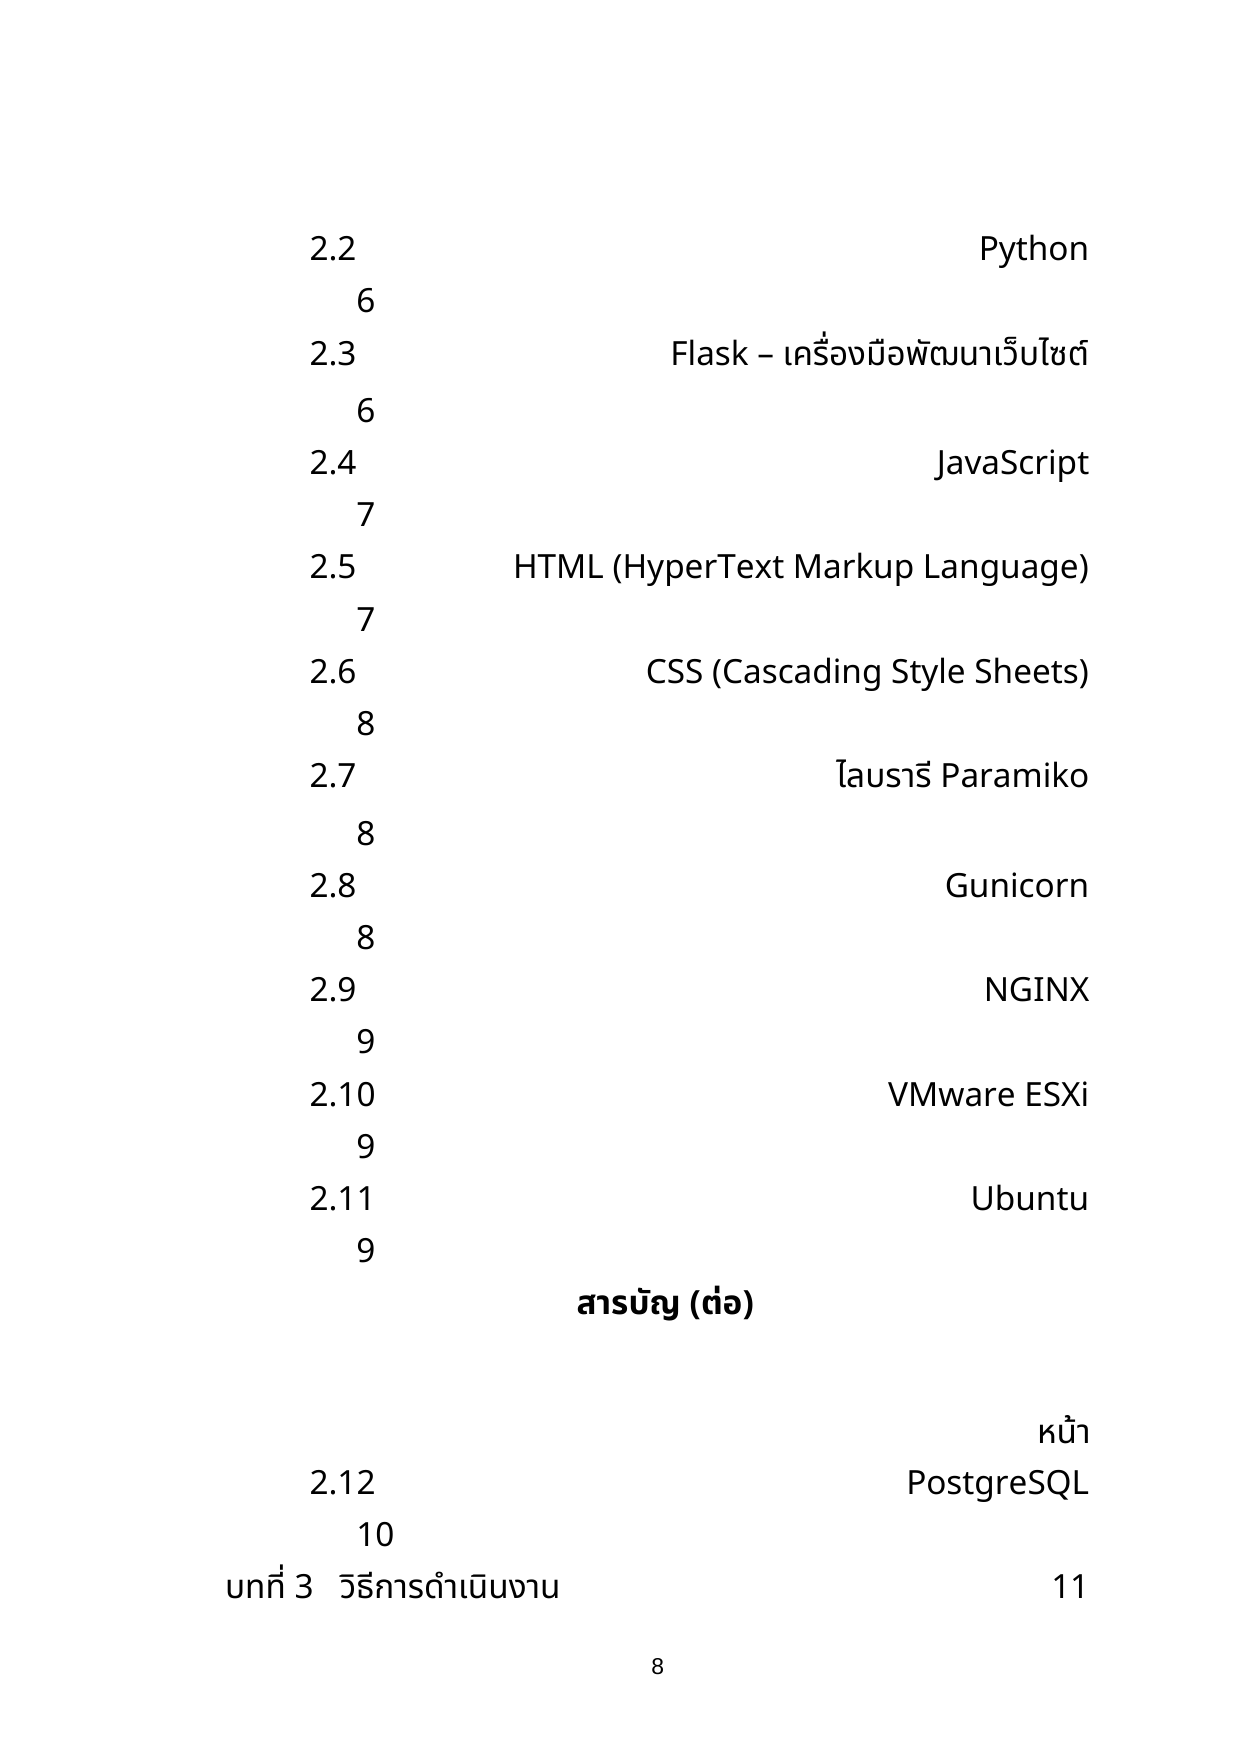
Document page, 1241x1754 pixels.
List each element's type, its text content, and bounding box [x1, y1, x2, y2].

text บทที่ 3 วิธีการดำเนินงาน 11 [225, 1563, 1090, 1614]
text 2.6 CSS (Cascading Style Sheets) 8 [309, 648, 1090, 745]
text 2.3 Flask – เครื่องมือพัฒนาเว็บไซต์ 6 [309, 329, 1090, 432]
text 2.2 Python 6 [309, 225, 1090, 323]
text 2.8 Gunicorn 8 [309, 862, 1090, 959]
text 2.11 Ubuntu 9 [309, 1175, 1090, 1272]
text 2.5 HTML (HyperText Markup Language) 7 [309, 543, 1090, 641]
text 2.9 NGINX 9 [309, 966, 1090, 1064]
subtitle สารบัญ (ต่อ) [240, 1279, 1090, 1330]
text หน้า [225, 1382, 1090, 1459]
text 2.12 PostgreSQL 10 [309, 1459, 1090, 1557]
text 2.10 VMware ESXi 9 [309, 1070, 1090, 1168]
text 2.7 ไลบรารี Paramiko 8 [309, 752, 1090, 855]
text 2.4 JavaScript 7 [309, 439, 1090, 537]
